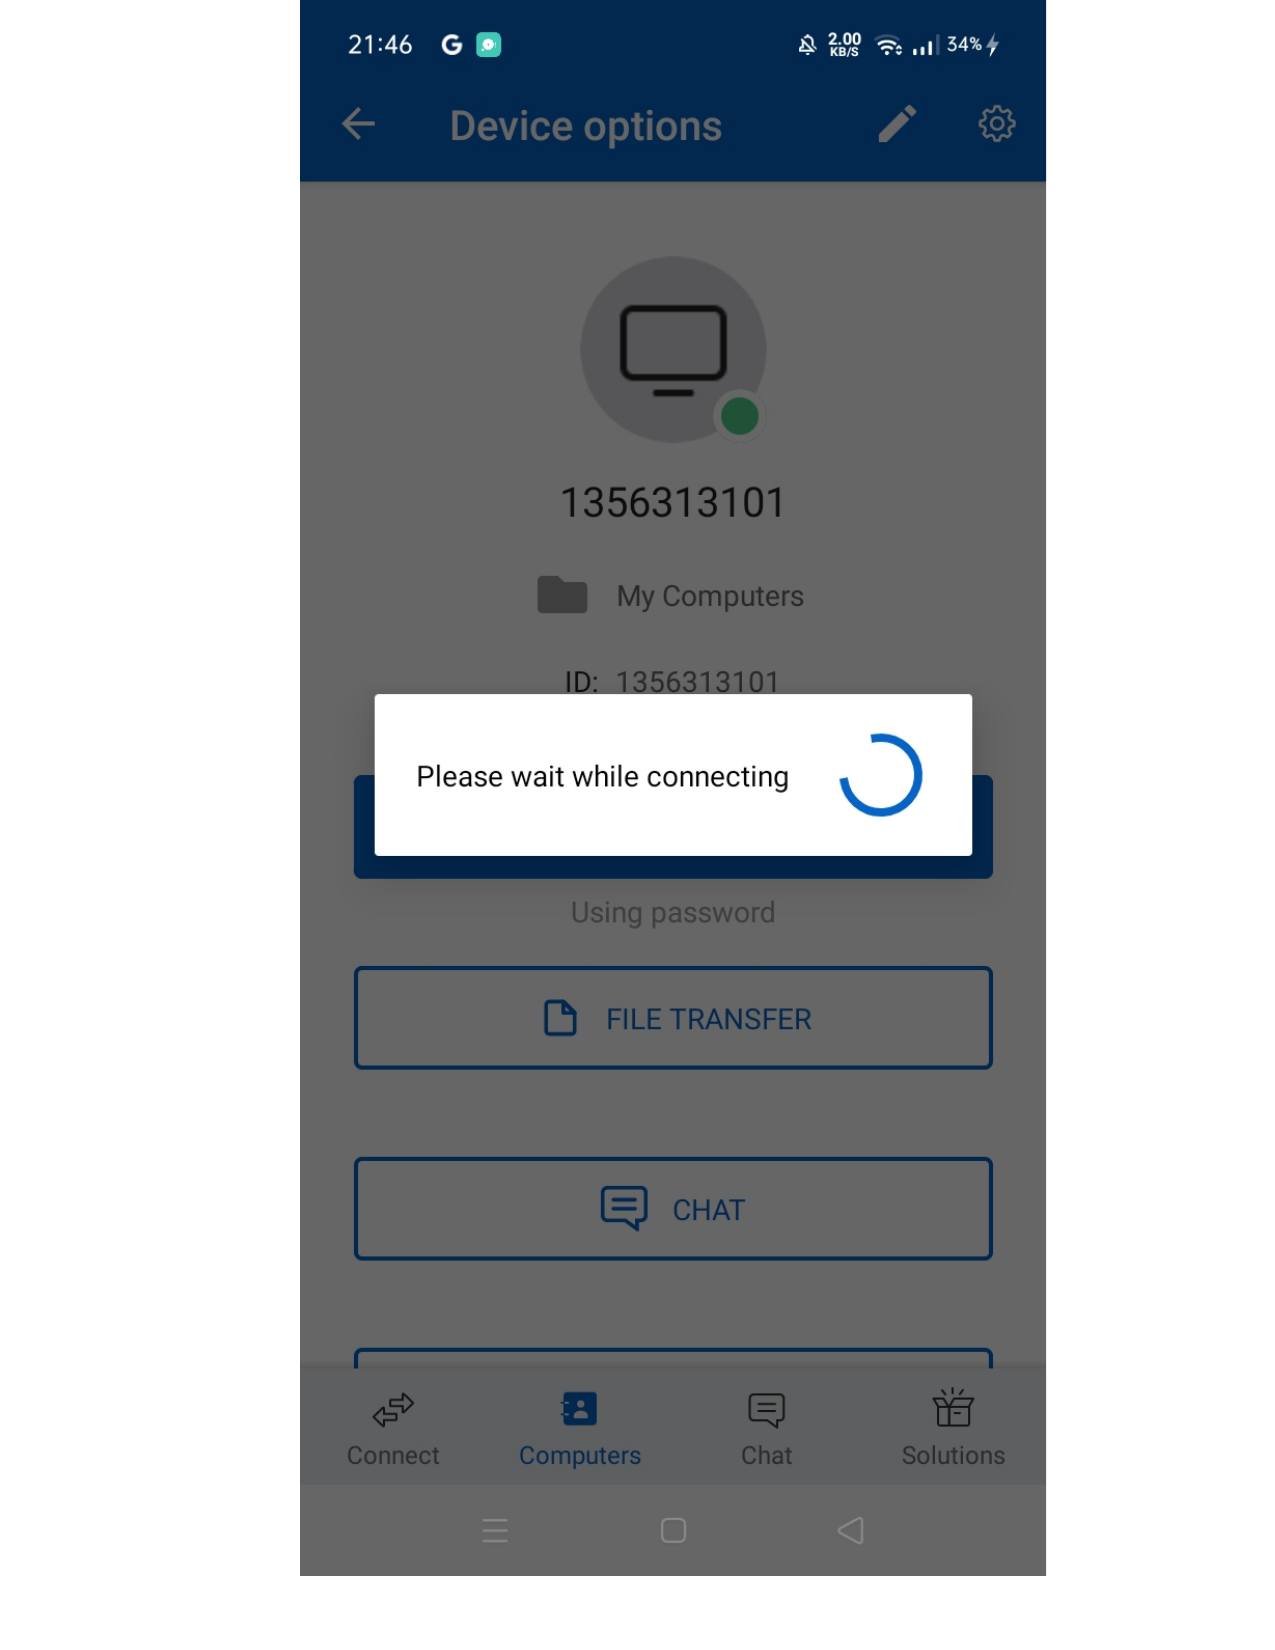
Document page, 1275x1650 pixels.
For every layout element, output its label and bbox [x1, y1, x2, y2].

picture [300, 0, 1047, 1576]
